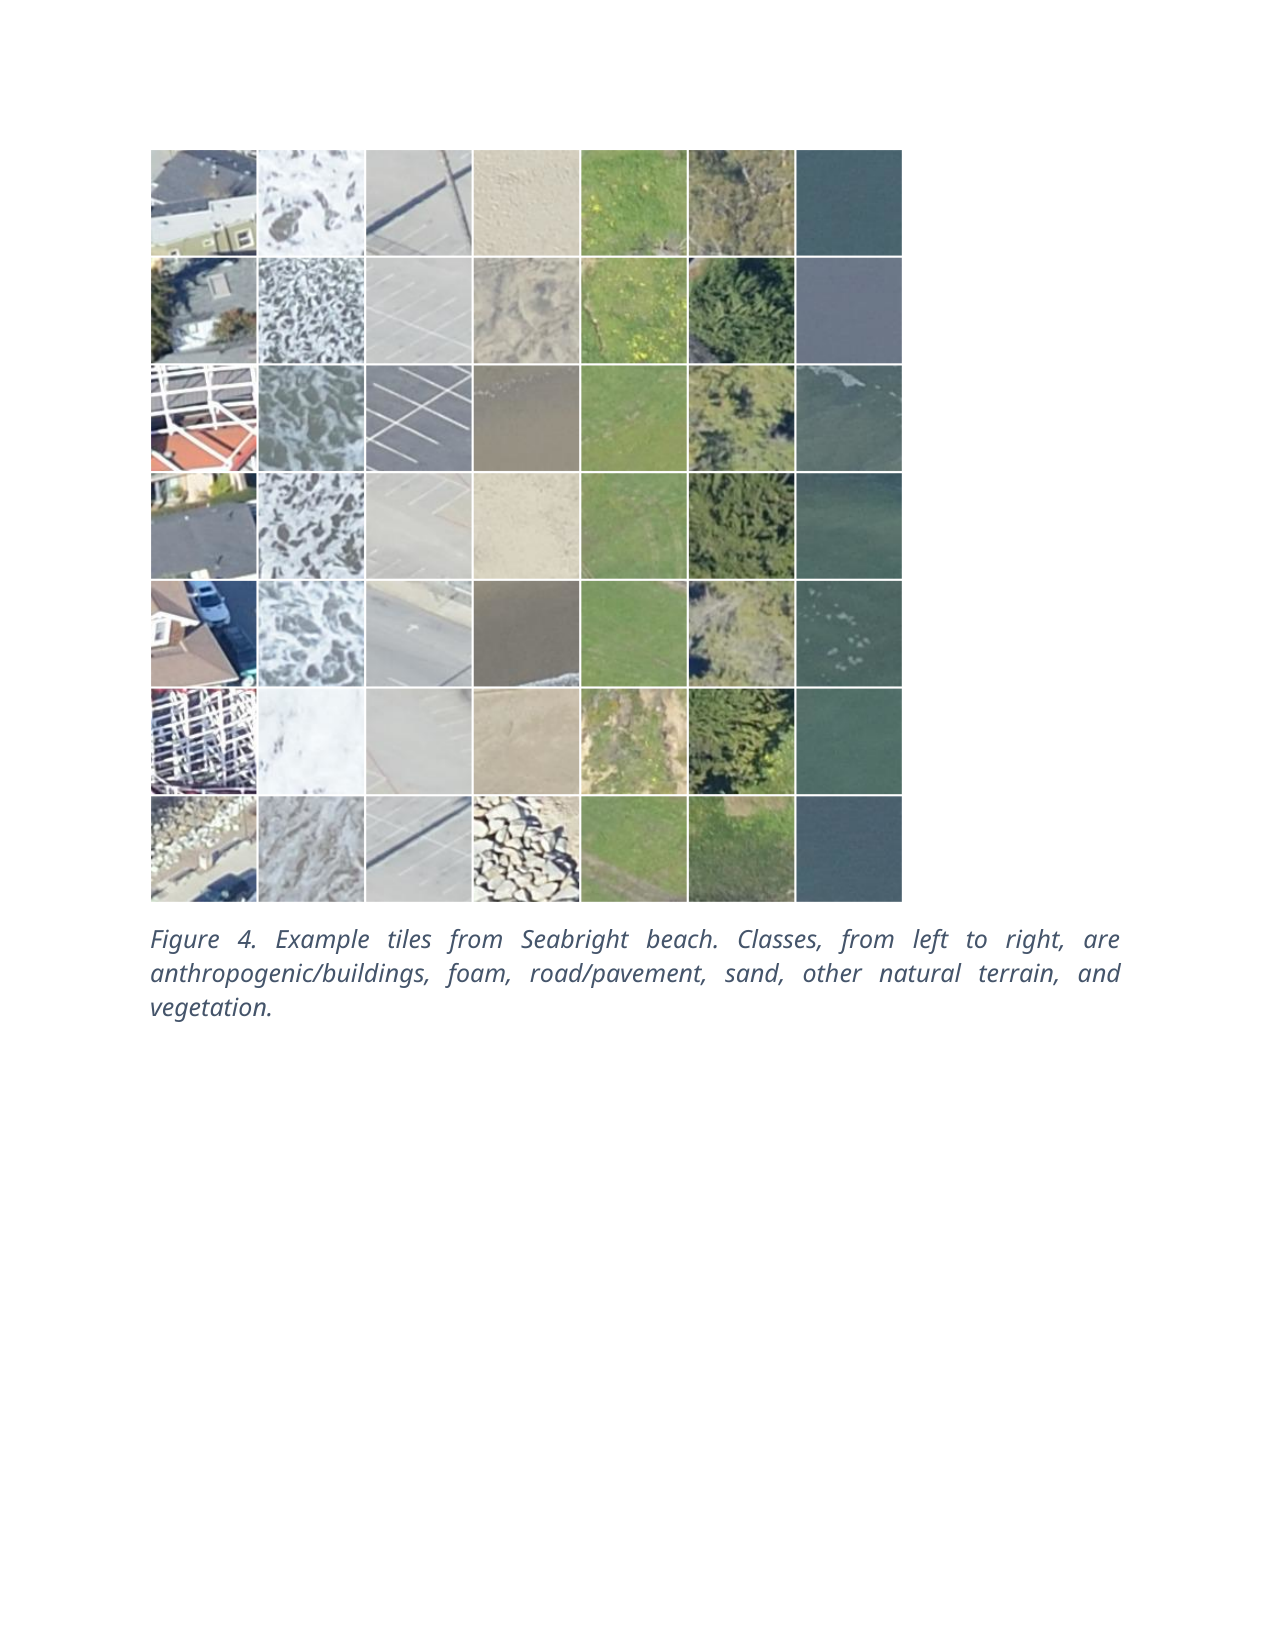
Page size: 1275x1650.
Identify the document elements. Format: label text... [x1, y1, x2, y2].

picture [150, 149, 903, 903]
text Figure 4. Example tiles from Seabright beach. Classes, from left to right, are anthropogenic/buildings, foam, road/pavement, sand, other natural terrain, and vegetation. [150, 921, 1125, 1024]
